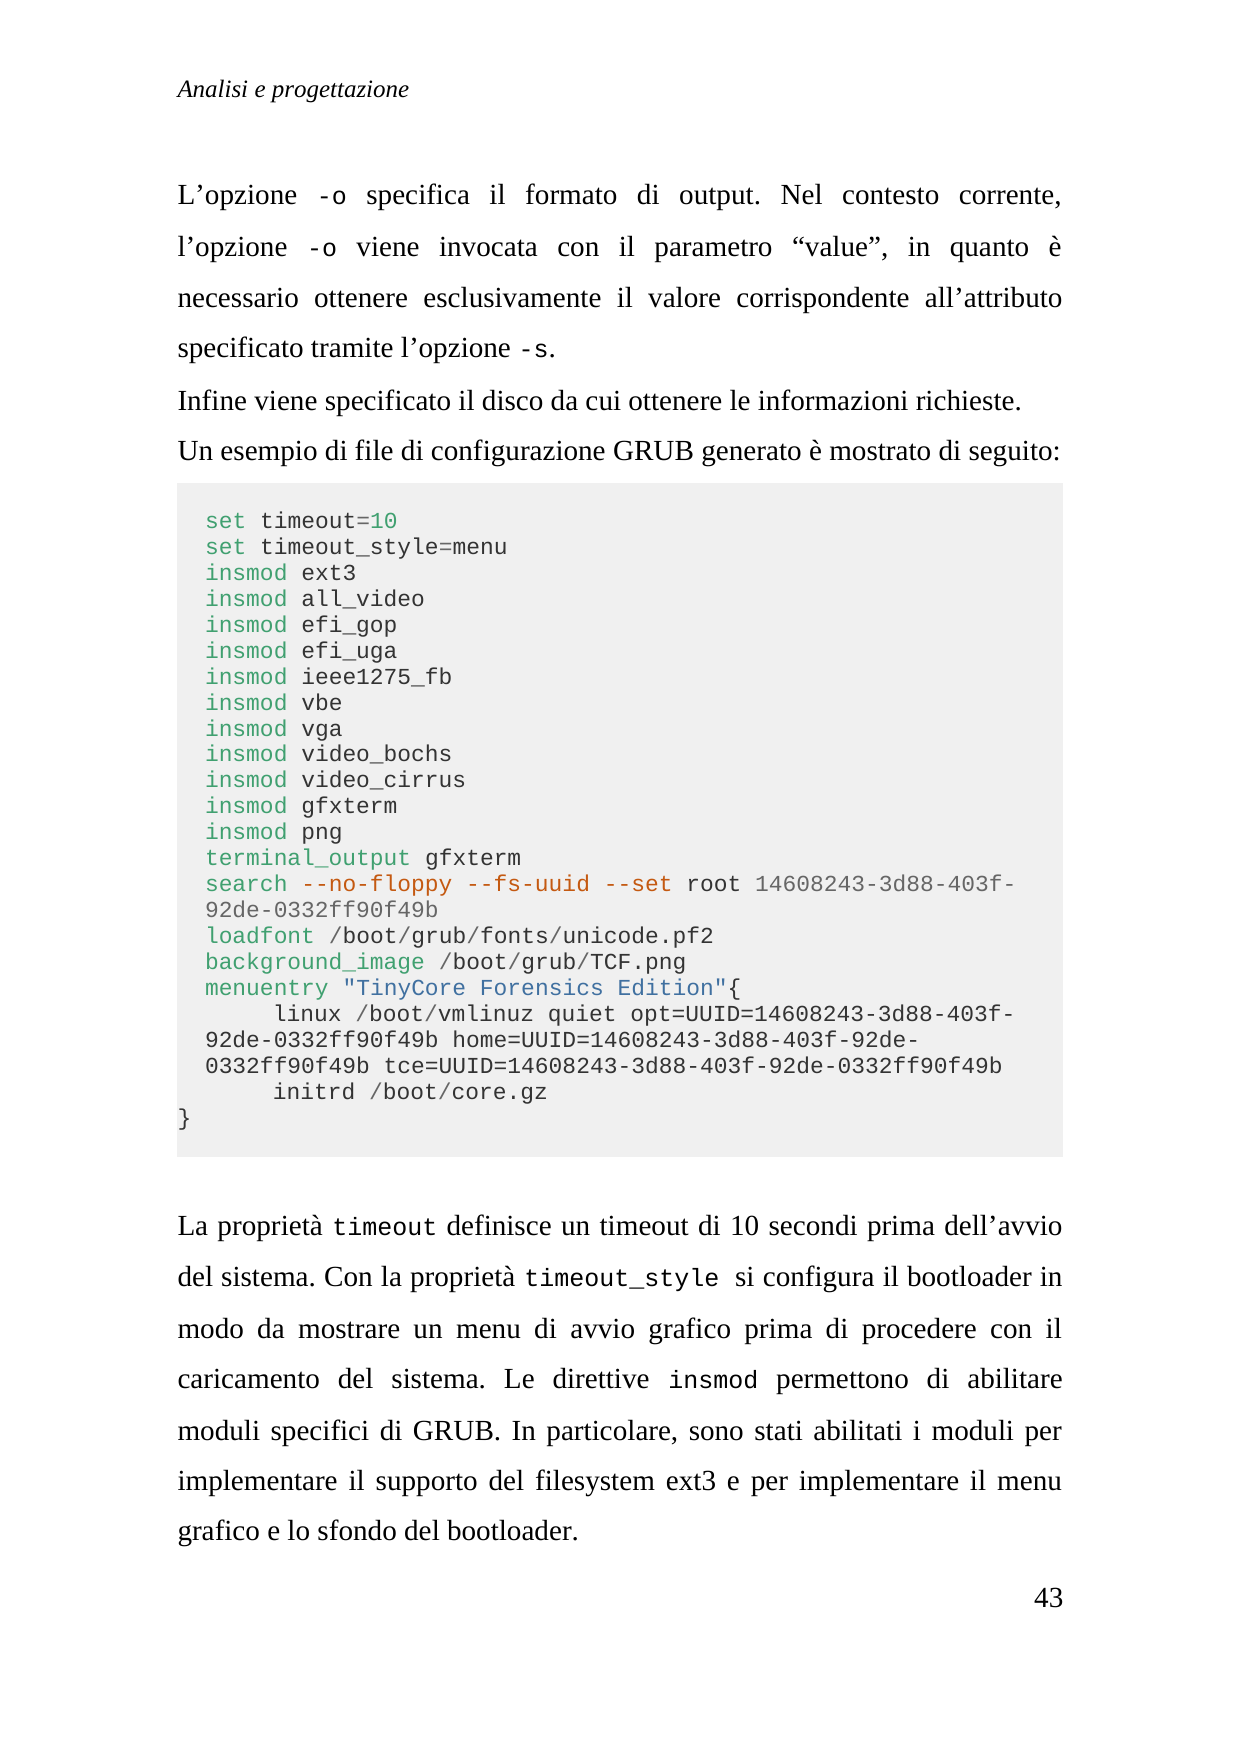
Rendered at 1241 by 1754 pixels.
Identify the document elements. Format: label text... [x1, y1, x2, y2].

text set timeout_style=menu [177, 535, 1063, 561]
text 92de-0332ff90f49b [177, 898, 1063, 924]
text insmod png [177, 821, 1063, 847]
text loadfont /boot/grub/fonts/unicode.pf2 [177, 924, 1063, 950]
text terminal_output gfxterm [177, 847, 1063, 872]
text insmod ext3 [177, 561, 1063, 587]
text background_image /boot/grub/TCF.png [177, 950, 1063, 976]
text insmod ieee1275_fb [177, 665, 1063, 691]
text Infine viene specificato il disco da cui ottenere le informazioni richieste. [177, 383, 1063, 416]
text initrd /boot/core.gz [177, 1080, 1063, 1106]
text insmod video_cirrus [177, 769, 1063, 795]
text insmod efi_uga [177, 639, 1063, 665]
text La proprietà timeout definisce un timeout di 10 secondi prima dell’avvio del sistema. Con la proprietà timeout_style si configura il bootloader in modo da mostrare un menu di avvio grafico prima di procedere con il caricamento del sistema. Le direttive insmod permettono di abilitare moduli specifici di GRUB. In particolare, sono stati abilitati i moduli per implementare il supporto del filesystem ext3 e per implementare il menu grafico e lo sfondo del bootloader. [177, 1208, 1063, 1547]
text insmod all_video [177, 587, 1063, 613]
text L’opzione -o specifica il formato di output. Nel contesto corrente, l’opzione -o viene invocata con il parametro “value”, in quanto è necessario ottenere esclusivamente il valore corrispondente all’attributo specificato tramite l’opzione -s. [177, 177, 1063, 365]
text 0332ff90f49b tce=UUID=14608243-3d88-403f-92de-0332ff90f49b [177, 1054, 1063, 1080]
text insmod vbe [177, 691, 1063, 717]
text Un esempio di file di configurazione GRUB generato è mostrato di seguito: [177, 433, 1063, 467]
text menuentry "TinyCore Forensics Edition"{ [177, 976, 1063, 1002]
text search --no-floppy --fs-uuid --set root 14608243-3d88-403f- [177, 872, 1063, 898]
text insmod video_bochs [177, 743, 1063, 769]
text insmod gfxterm [177, 795, 1063, 821]
text 92de-0332ff90f49b home=UUID=14608243-3d88-403f-92de- [177, 1028, 1063, 1054]
text linux /boot/vmlinuz quiet opt=UUID=14608243-3d88-403f- [177, 1002, 1063, 1028]
text set timeout=10 [177, 509, 1063, 535]
text } [177, 1106, 1063, 1132]
text insmod efi_gop [177, 613, 1063, 639]
text insmod vga [177, 717, 1063, 743]
